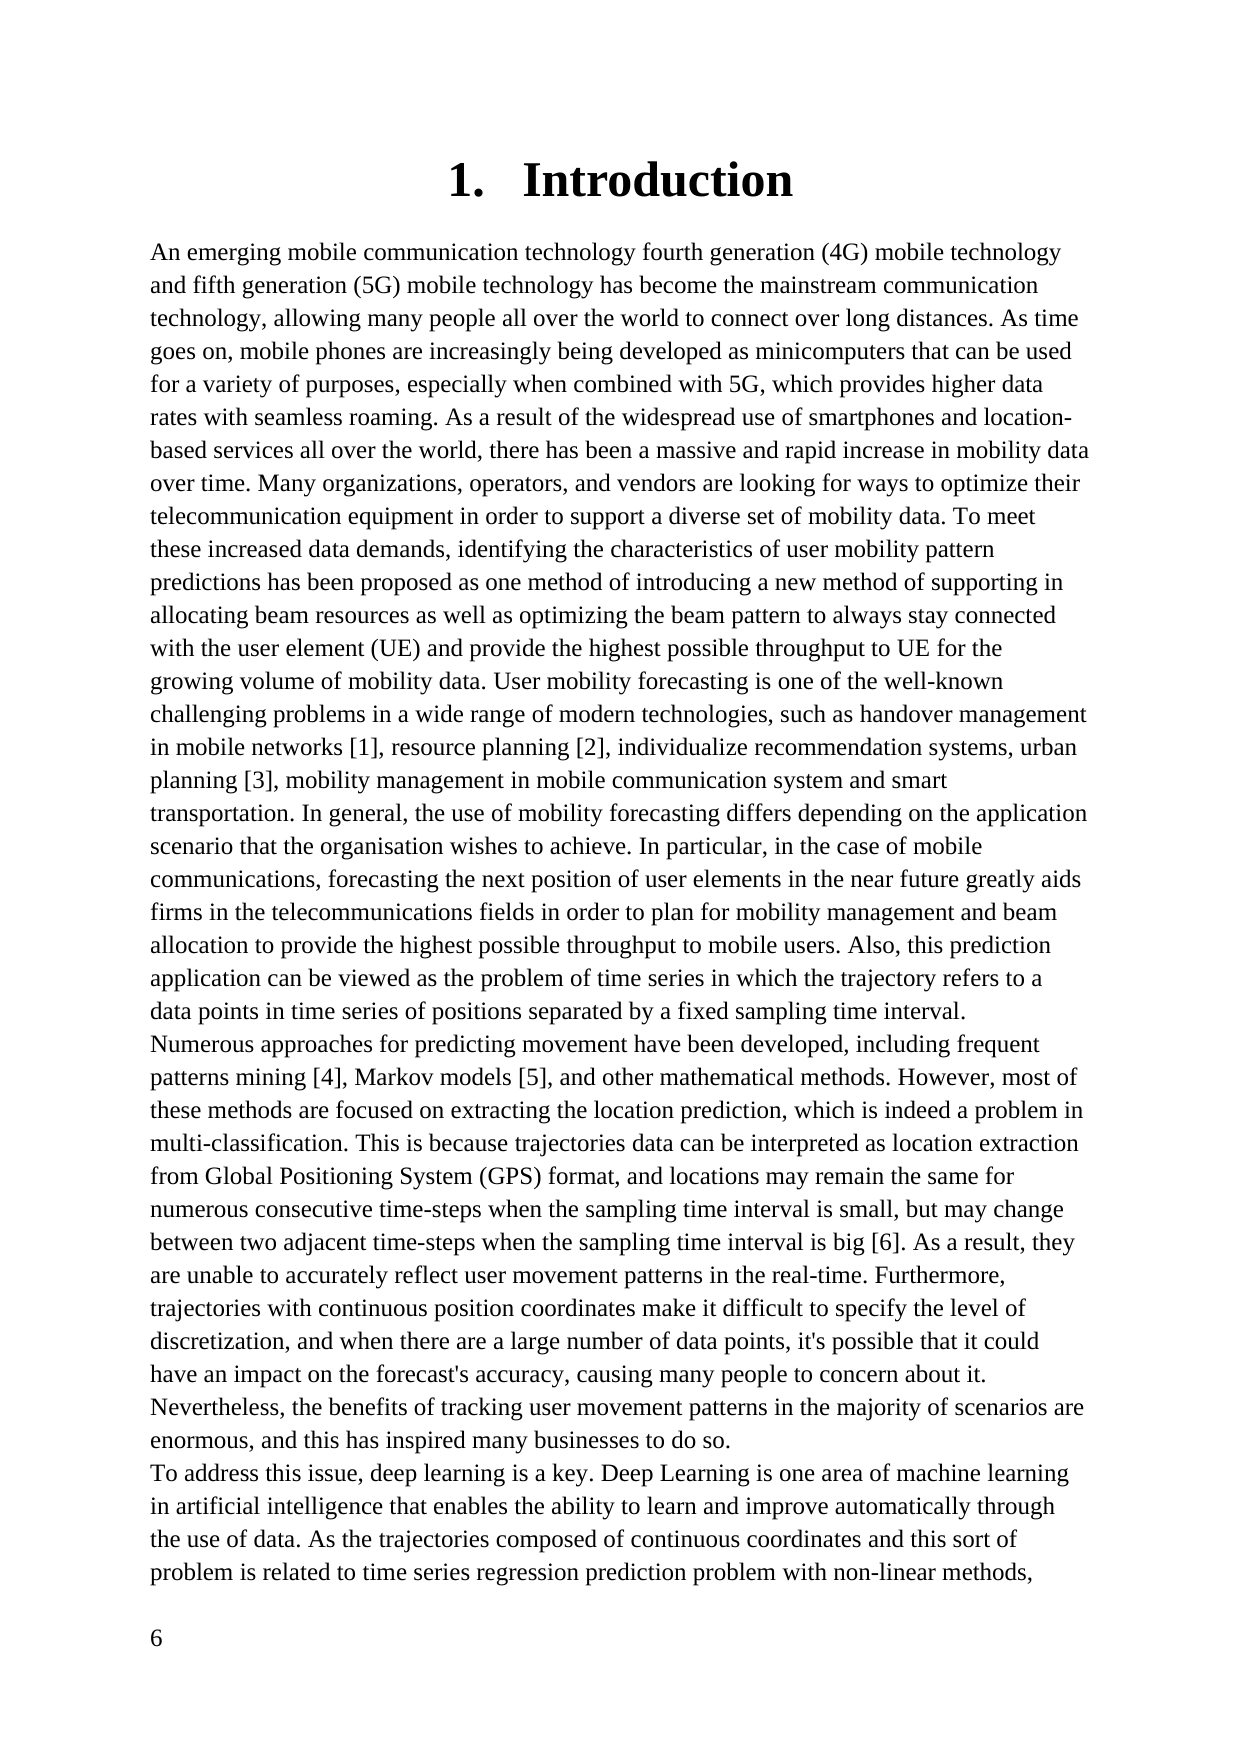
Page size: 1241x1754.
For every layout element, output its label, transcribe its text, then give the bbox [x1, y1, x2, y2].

text An emerging mobile communication technology fourth generation (4G) mobile technology and fifth generation (5G) mobile technology has become the mainstream communication technology, allowing many people all over the world to connect over long distances. As time goes on, mobile phones are increasingly being developed as minicomputers that can be used for a variety of purposes, especially when combined with 5G, which provides higher data rates with seamless roaming. As a result of the widespread use of smartphones and location-based services all over the world, there has been a massive and rapid increase in mobility data over time. Many organizations, operators, and vendors are looking for ways to optimize their telecommunication equipment in order to support a diverse set of mobility data. To meet these increased data demands, identifying the characteristics of user mobility pattern predictions has been proposed as one method of introducing a new method of supporting in allocating beam resources as well as optimizing the beam pattern to always stay connected with the user element (UE) and provide the highest possible throughput to UE for the growing volume of mobility data. User mobility forecasting is one of the well-known challenging problems in a wide range of modern technologies, such as handover management in mobile networks [1], resource planning [2], individualize recommendation systems, urban planning [3], mobility management in mobile communication system and smart transportation. In general, the use of mobility forecasting differs depending on the application scenario that the organisation wishes to achieve. In particular, in the case of mobile communications, forecasting the next position of user elements in the near future greatly aids firms in the telecommunications fields in order to plan for mobility management and beam allocation to provide the highest possible throughput to mobile users. Also, this prediction application can be viewed as the problem of time series in which the trajectory refers to a data points in time series of positions separated by a fixed sampling time interval. [150, 237, 1090, 1025]
text Numerous approaches for predicting movement have been developed, including frequent patterns mining [4], Markov models [5], and other mathematical methods. However, most of these methods are focused on extracting the location prediction, which is indeed a problem in multi-classification. This is because trajectories data can be interpreted as location extraction from Global Positioning System (GPS) format, and locations may remain the same for numerous consecutive time-steps when the sampling time interval is small, but may change between two adjacent time-steps when the sampling time interval is big [6]. As a result, they are unable to accurately reflect user movement patterns in the real-time. Furthermore, trajectories with continuous position coordinates make it difficult to specify the level of discretization, and when there are a large number of data points, it's possible that it could have an impact on the forecast's accuracy, causing many people to concern about it. Nevertheless, the benefits of tracking user movement patterns in the majority of scenarios are enormous, and this has inspired many businesses to do so. [150, 1029, 1090, 1454]
subtitle Introduction [150, 150, 1090, 207]
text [150, 1458, 1090, 1586]
